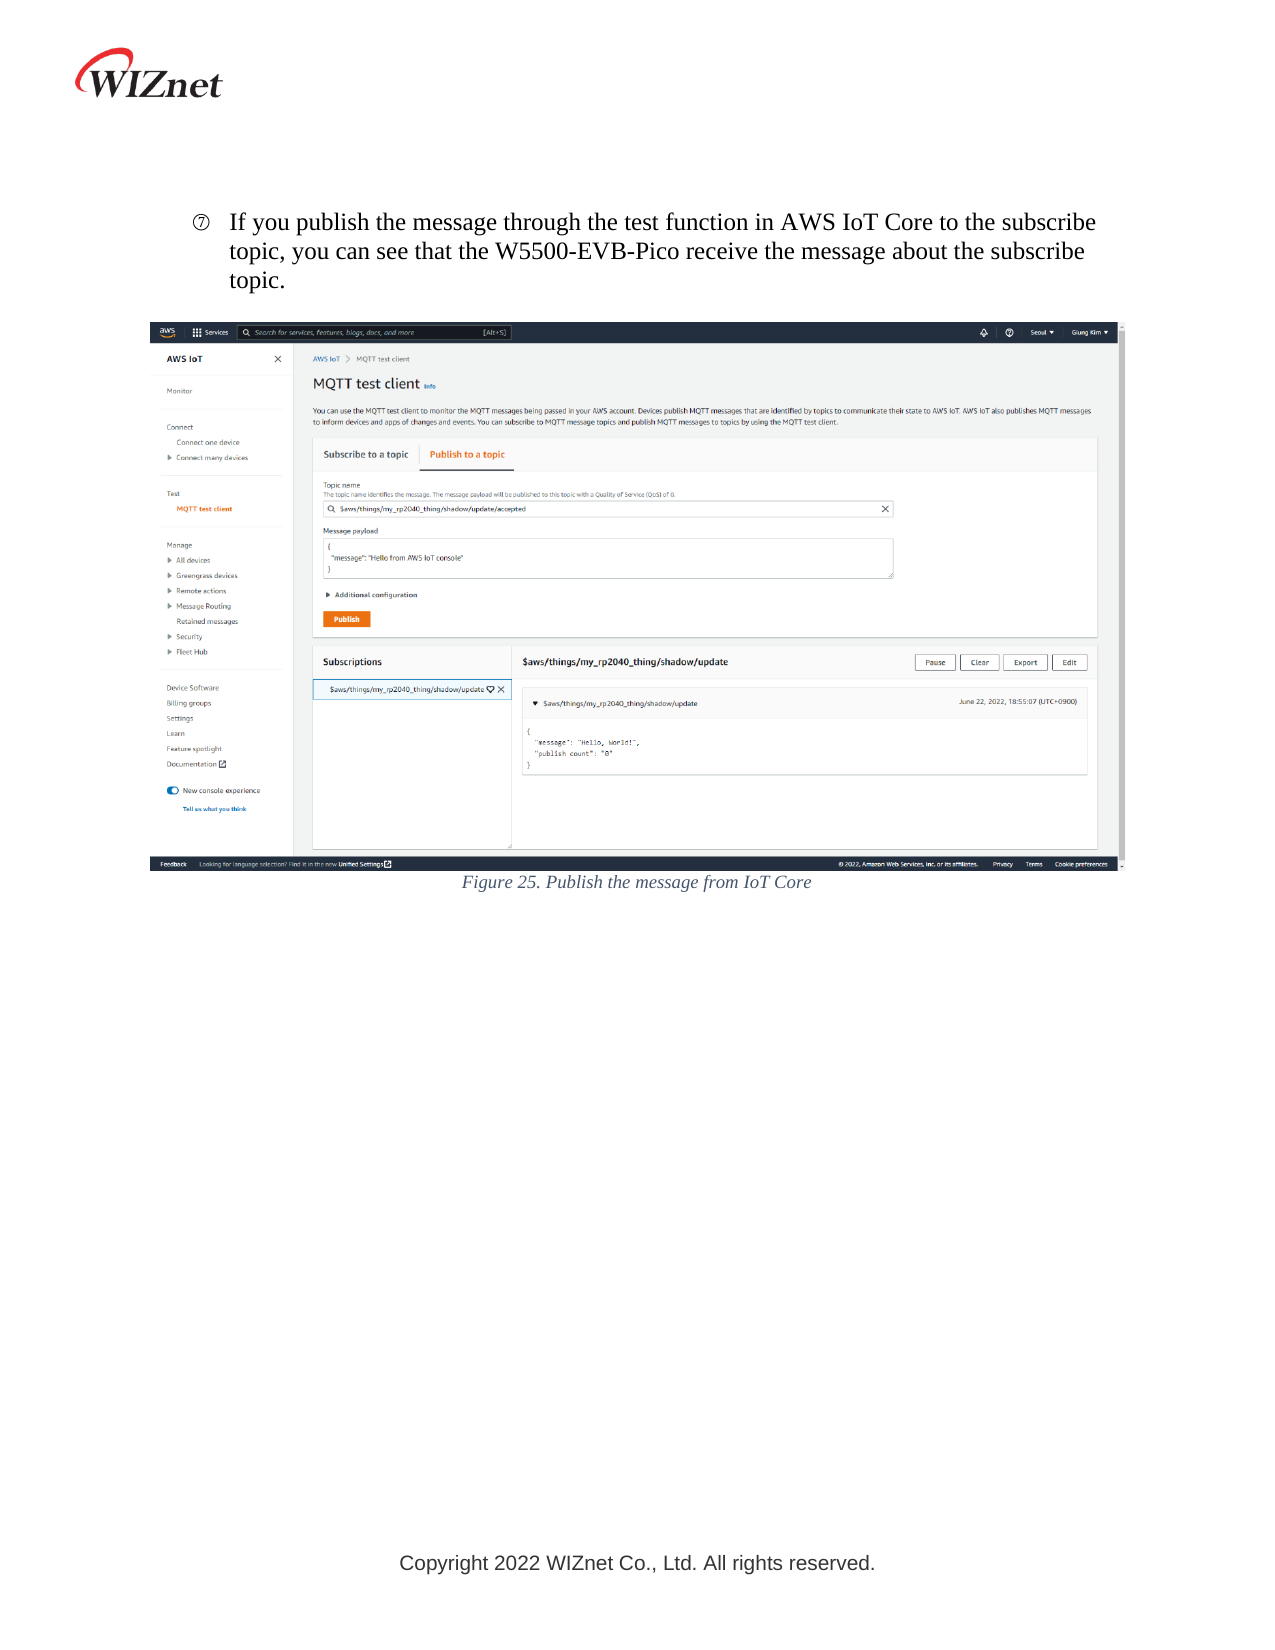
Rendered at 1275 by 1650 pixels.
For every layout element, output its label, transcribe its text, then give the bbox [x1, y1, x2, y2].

picture [150, 322, 1125, 871]
picture [75, 36, 223, 111]
list If you publish the message through the test function in AWS IoT Core to the subscribe topic, you can see that the W5500-EVB-Pico receive the message about the subscribe topic. [192, 207, 1125, 294]
